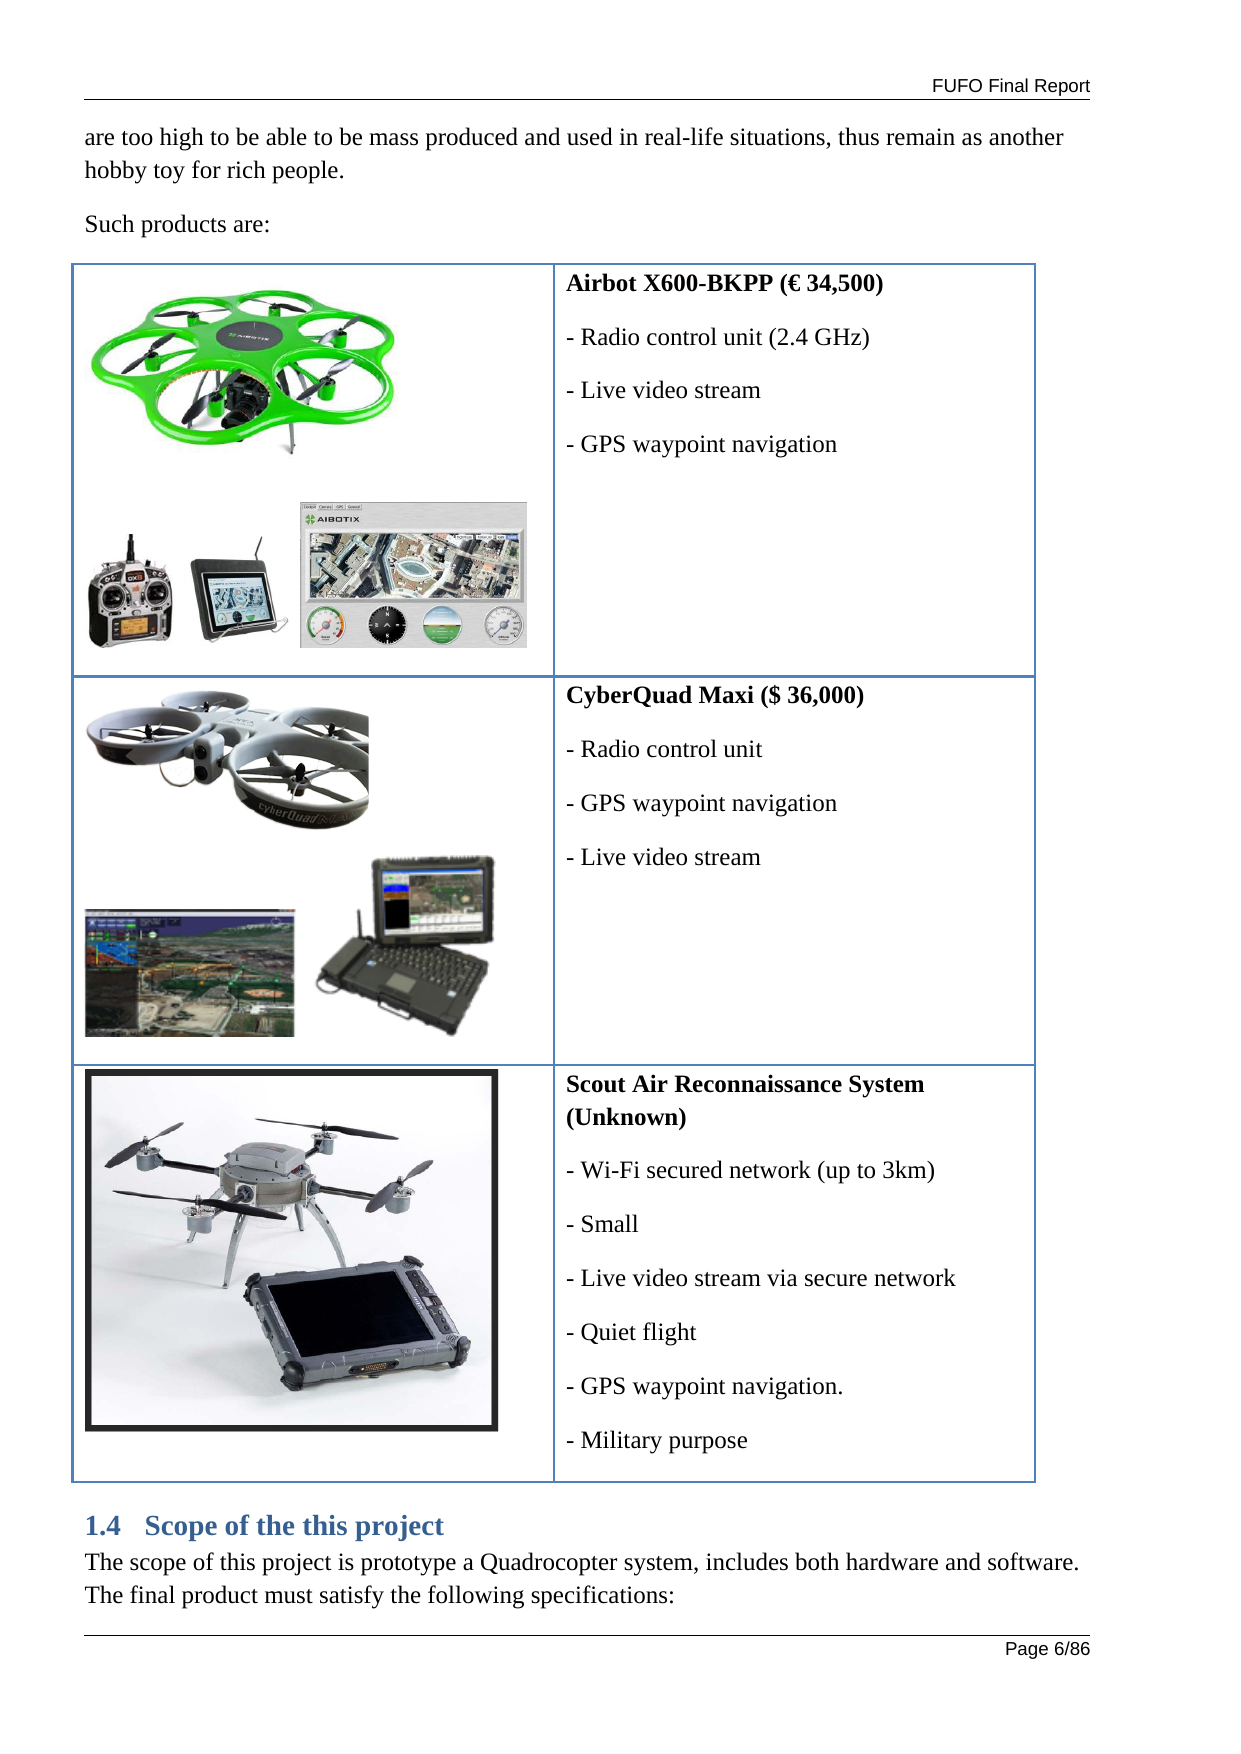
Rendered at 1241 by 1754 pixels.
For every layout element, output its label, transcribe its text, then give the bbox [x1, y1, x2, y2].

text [84, 122, 1090, 184]
picture [84, 1068, 499, 1432]
table_header Airbot X600-BKPP (€ 34,500) - Radio control unit (2.4 GHz) - Live video stream - GPS waypoint navigation [555, 265, 1034, 675]
table_cell [74, 678, 553, 1063]
table_cell CyberQuad Maxi ($ 36,000) - Radio control unit - GPS waypoint navigation - Live video stream [555, 678, 1034, 1063]
text Such products are: [84, 209, 1090, 237]
table_header [74, 265, 553, 675]
table_cell Scout Air Reconnaissance System (Unknown) - Wi-Fi secured network (up to 3km) - Small - Live video stream via secure network - Quiet flight - GPS waypoint navigation. - Military purpose [555, 1066, 1034, 1481]
text The scope of this project is prototype a Quadrocopter system, includes both hardware and software. The final product must satisfy the following specifications: [84, 1547, 1090, 1609]
picture [84, 909, 296, 1037]
picture [301, 855, 513, 1037]
picture [84, 680, 369, 831]
subtitle Scope of the this project [84, 1508, 1090, 1542]
table_cell [74, 1066, 553, 1481]
